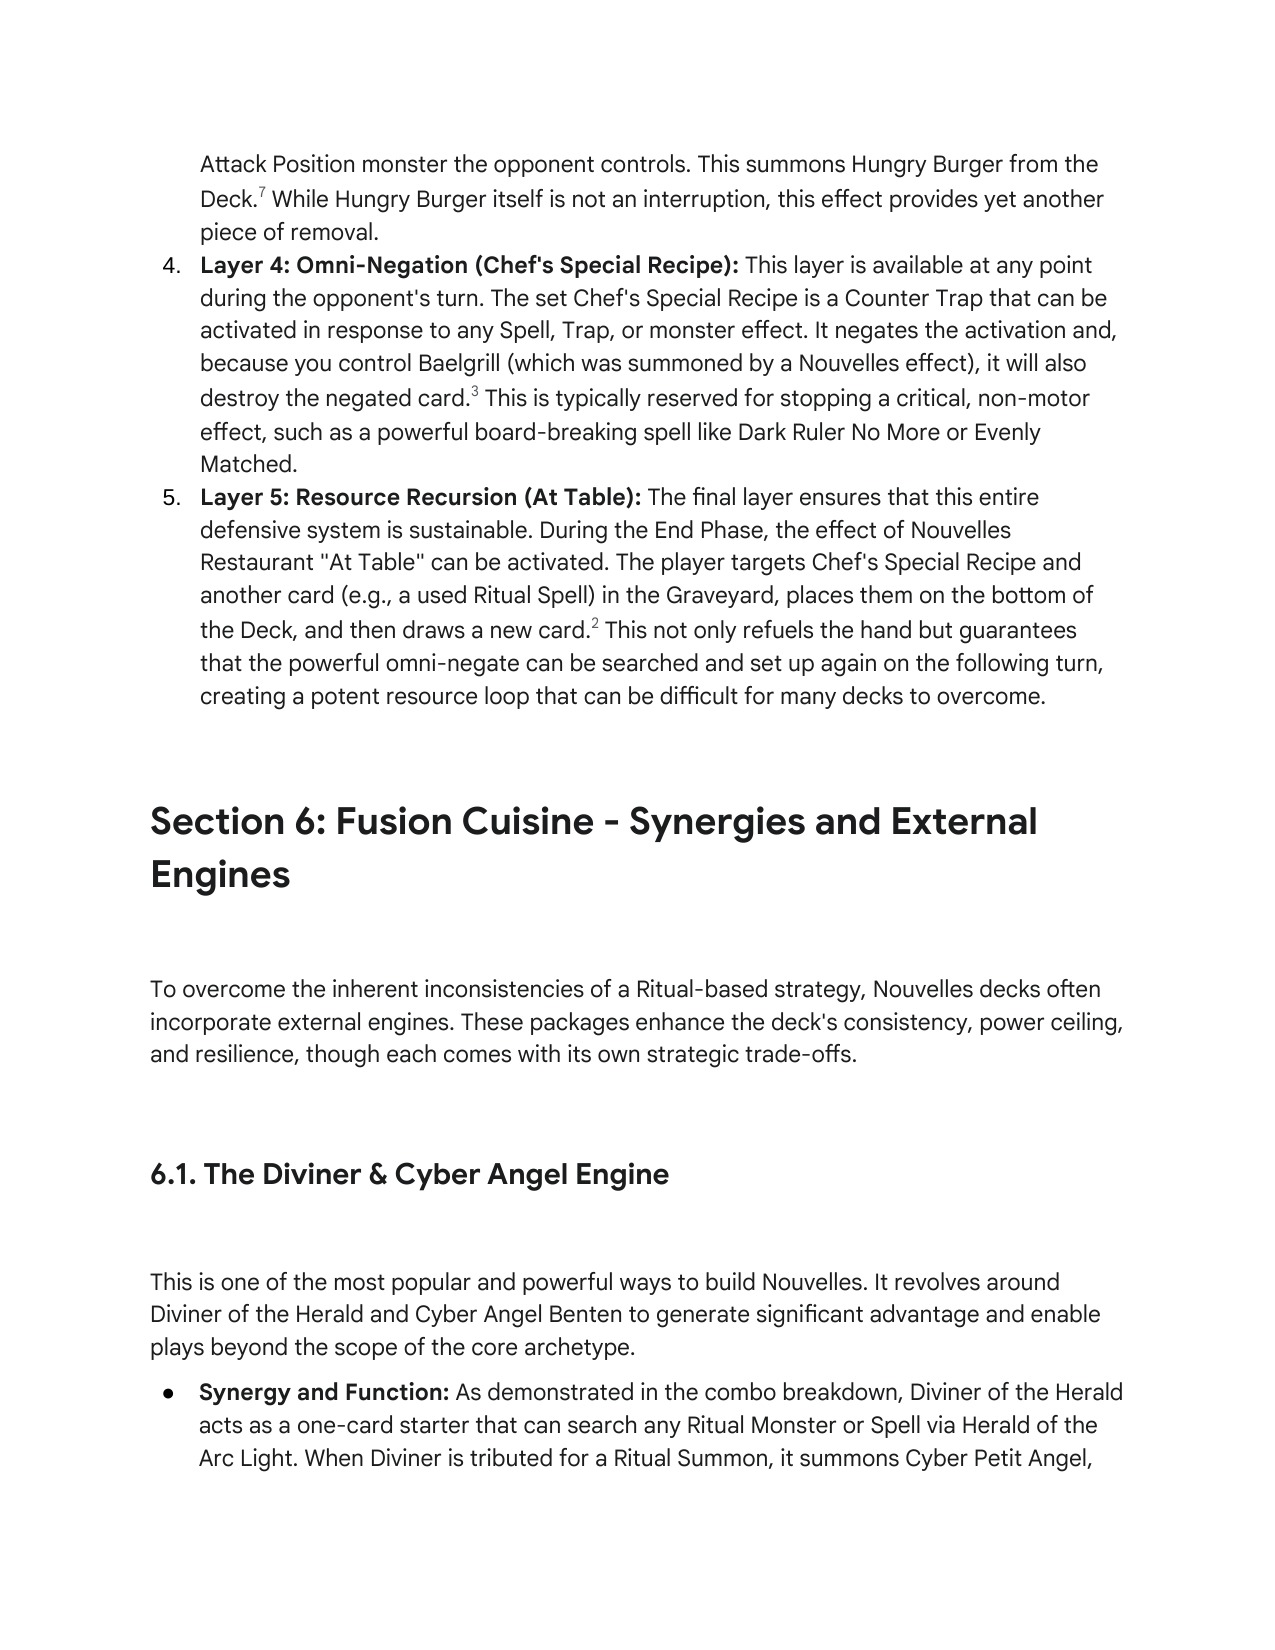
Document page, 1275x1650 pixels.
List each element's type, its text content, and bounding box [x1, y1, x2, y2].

text This is one of the most popular and powerful ways to build Nouvelles. It revolves around Diviner of the Herald and Cyber Angel Benten to generate significant advantage and enable plays beyond the scope of the core archetype. [150, 1268, 1125, 1362]
subtitle 6.1. The Diviner & Cyber Angel Engine [150, 1156, 1125, 1192]
subtitle Section 6: Fusion Cuisine - Synergies and External Engines [150, 798, 1125, 898]
text To overcome the inherent inconsistencies of a Ritual-based strategy, Nouvelles decks often incorporate external engines. These packages enhance the deck's consistency, power ceiling, and resilience, though each comes with its own strategic trade-offs. [150, 975, 1125, 1069]
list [162, 150, 1125, 247]
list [161, 1378, 1125, 1473]
list Layer 4: Omni-Negation (Chef's Special Recipe): This layer is available at any point during the opponent's turn. The set Chef's Special Recipe is a Counter Trap that can be activated in response to any Spell, Trap, or monster effect. It negates the activation and, because you control Baelgrill (which was summoned by a Nouvelles effect), it will also destroy the negated card.3 This is typically reserved for stopping a critical, non-motor effect, such as a powerful board-breaking spell like Dark Ruler No More or Evenly Matched. [162, 251, 1125, 479]
list Layer 5: Resource Recursion (At Table): The final layer ensures that this entire defensive system is sustainable. During the End Phase, the effect of Nouvelles Restaurant "At Table" can be activated. The player targets Chef's Special Recipe and another card (e.g., a used Ritual Spell) in the Graveyard, places them on the bottom of the Deck, and then draws a new card.2 This not only refuels the hand but guarantees that the powerful omni-negate can be searched and set up again on the following turn, creating a potent resource loop that can be difficult for many decks to overcome. [162, 483, 1125, 711]
